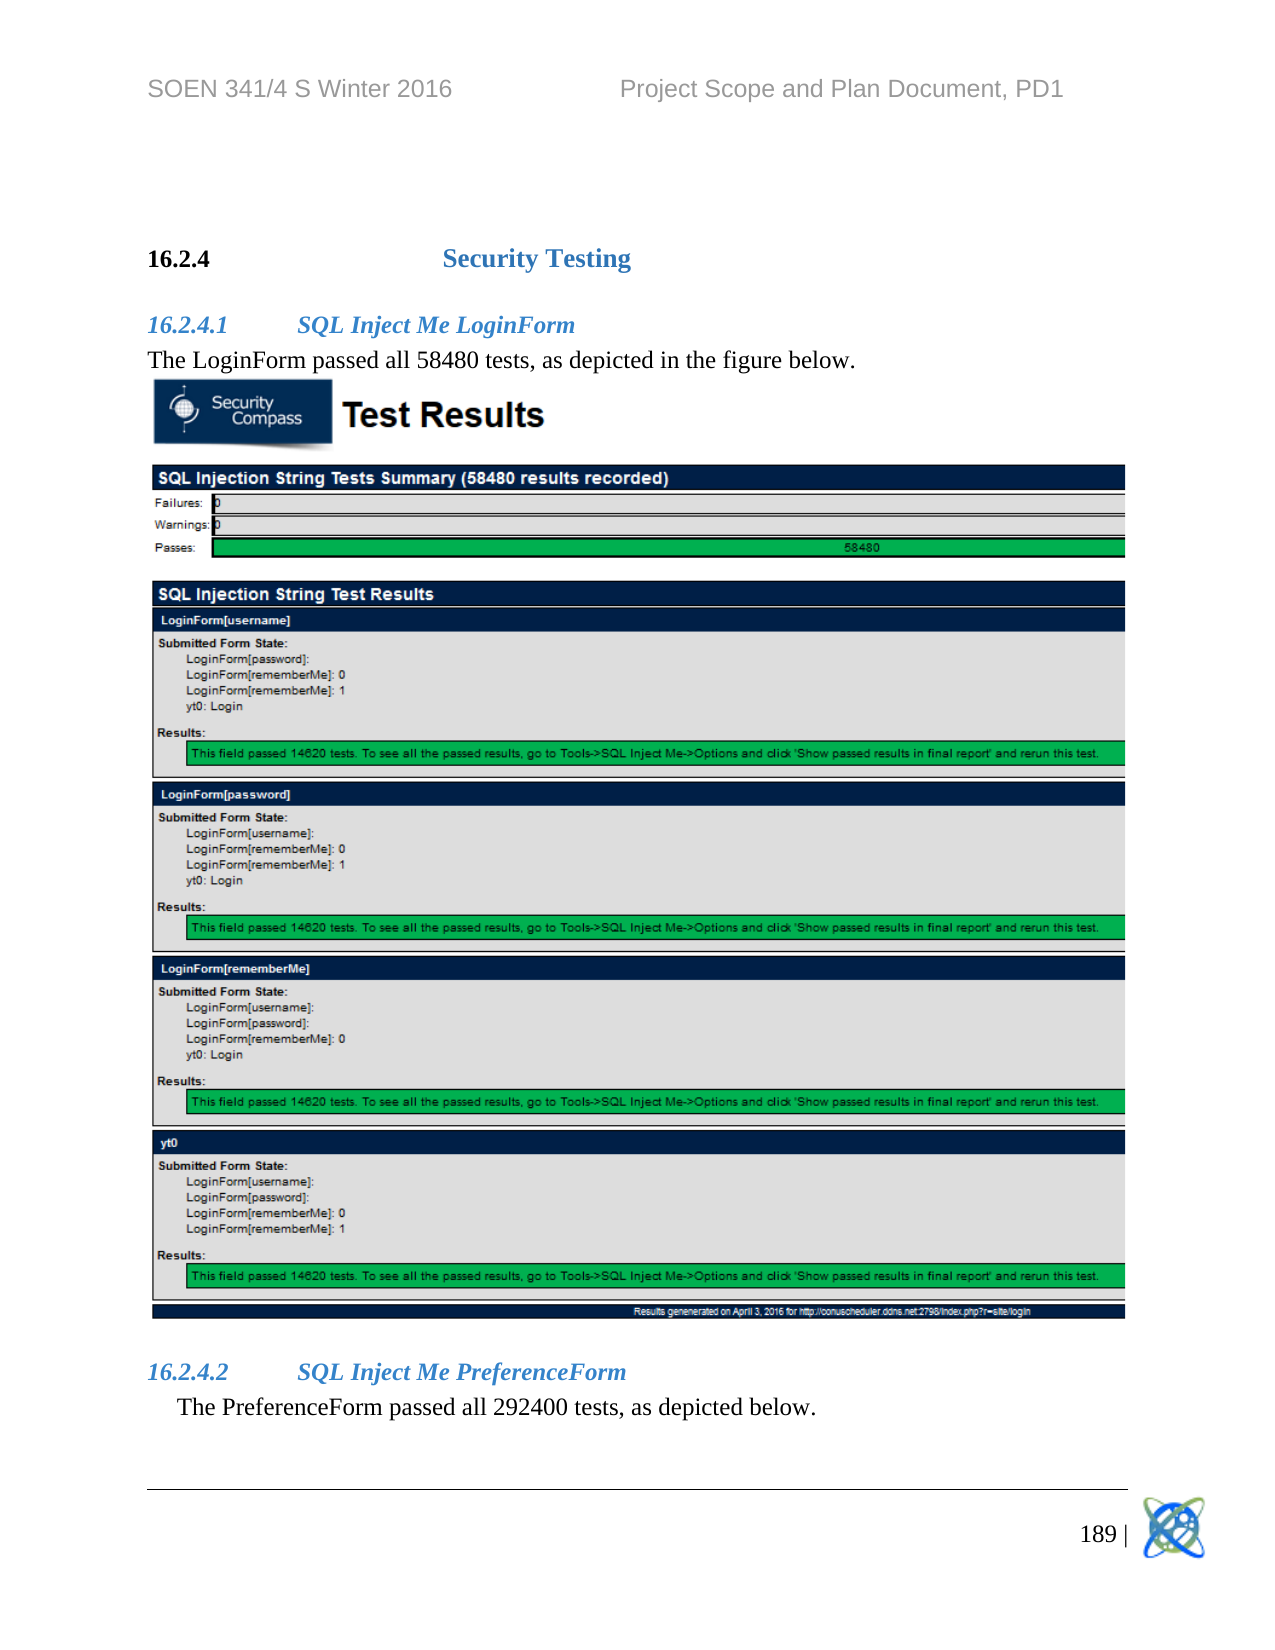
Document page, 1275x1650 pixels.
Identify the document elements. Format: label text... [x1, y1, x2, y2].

text SQL Inject Me LoginForm [147, 311, 1128, 339]
text SQL Inject Me PreferenceForm [147, 1357, 1128, 1385]
picture [150, 374, 1125, 1320]
picture [1123, 1490, 1224, 1566]
text The PreferenceForm passed all 292400 tests, as depicted below. [147, 1392, 1128, 1420]
text Security Testing [147, 242, 1128, 273]
text The LoginForm passed all 58480 tests, as depicted in the figure below. [147, 346, 1128, 374]
